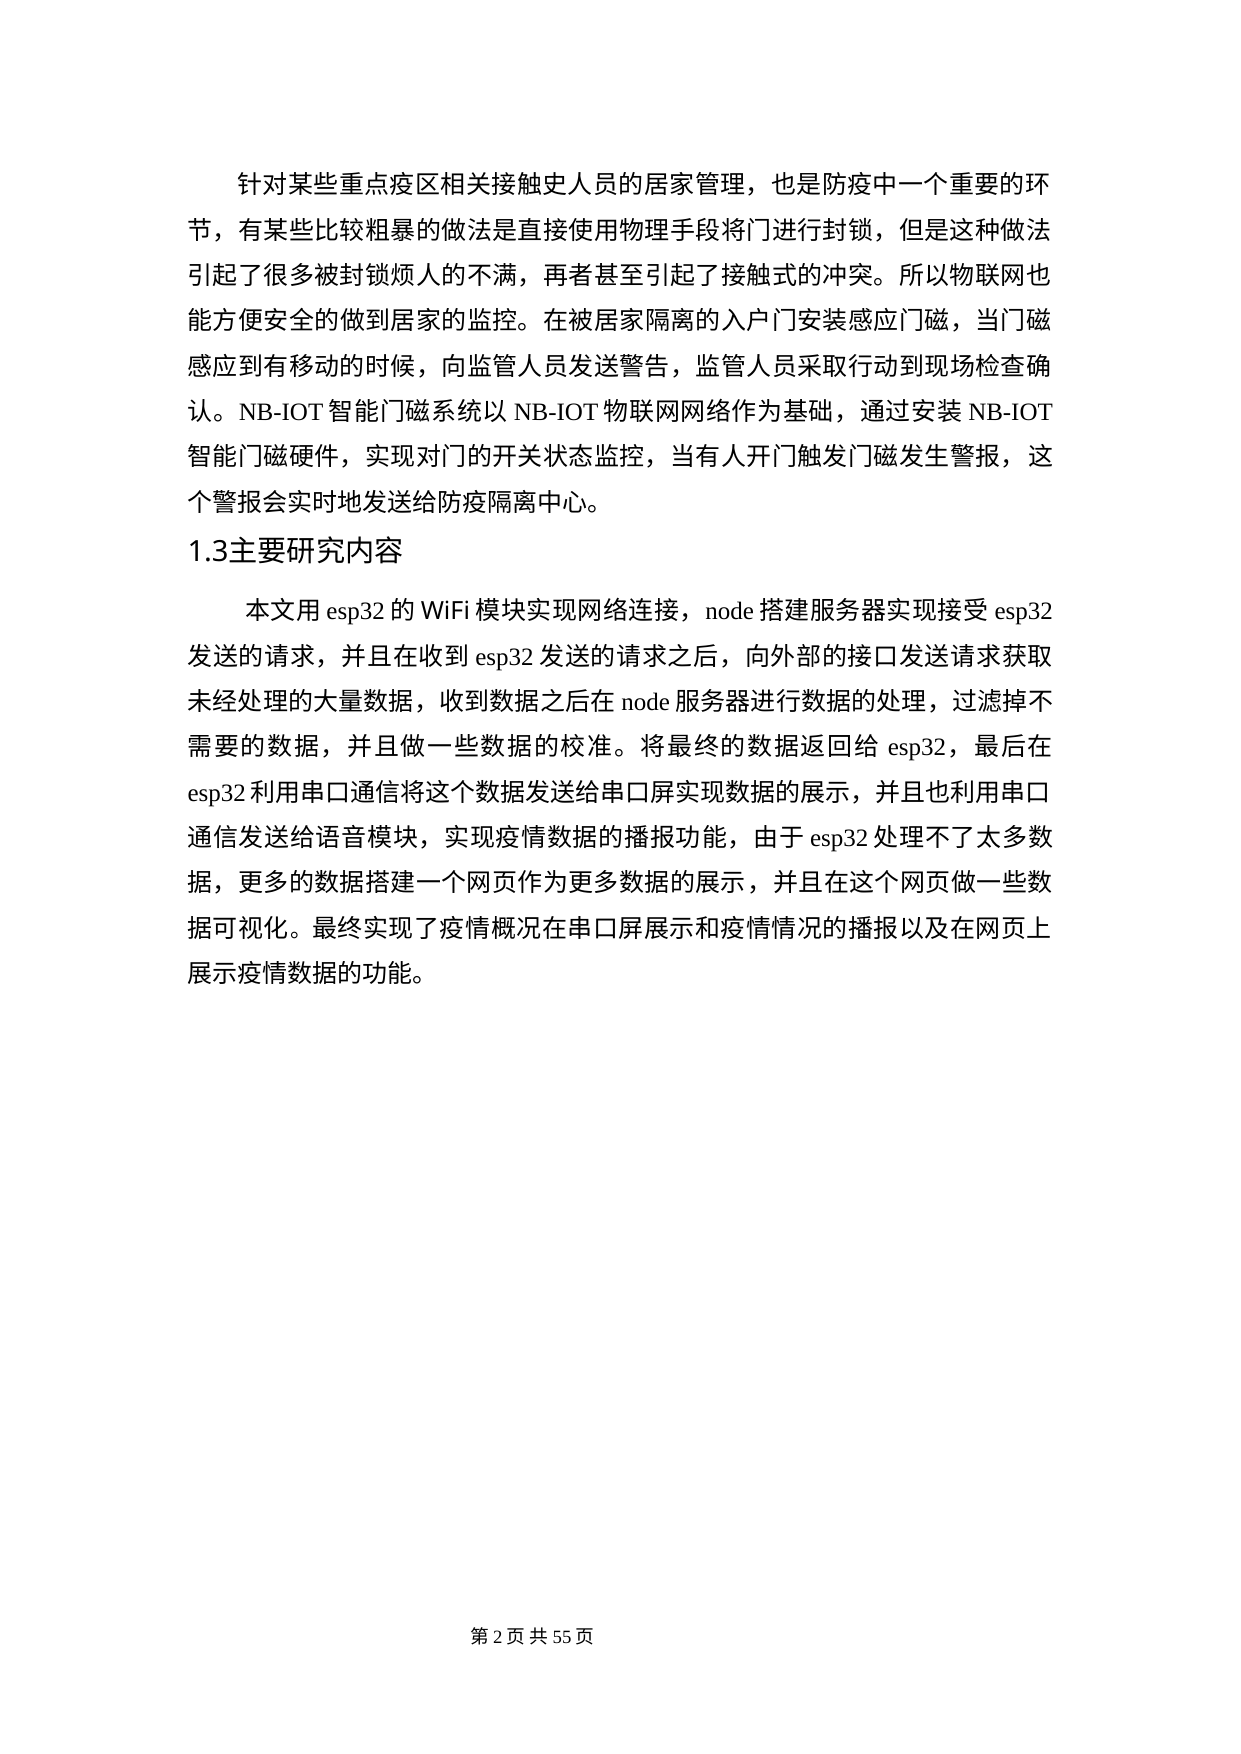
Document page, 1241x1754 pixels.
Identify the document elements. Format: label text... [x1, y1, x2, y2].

subtitle 主要研究内容 [187, 527, 1053, 570]
text 针对某些重点疫区相关接触史人员的居家管理，也是防疫中一个重要的环节，有某些比较粗暴的做法是直接使用物理手段将门进行封锁，但是这种做法引起了很多被封锁烦人的不满，再者甚至引起了接触式的冲突。所以物联网也能方便安全的做到居家的监控。在被居家隔离的入户门安装感应门磁，当门磁感应到有移动的时候，向监管人员发送警告，监管人员采取行动到现场检查确认。NB-IOT智能门磁系统以NB-IOT物联网网络作为基础，通过安装NB-IOT智能门磁硬件，实现对门的开关状态监控，当有人开门触发门磁发生警报，这个警报会实时地发送给防疫隔离中心。 [187, 165, 1053, 518]
text 本文用esp32的WiFi模块实现网络连接，node搭建服务器实现接受esp32发送的请求，并且在收到esp32发送的请求之后，向外部的接口发送请求获取未经处理的大量数据，收到数据之后在node服务器进行数据的处理，过滤掉不需要的数据，并且做一些数据的校准。将最终的数据返回给esp32，最后在esp32利用串口通信将这个数据发送给串口屏实现数据的展示，并且也利用串口通信发送给语音模块，实现疫情数据的播报功能，由于esp32处理不了太多数据，更多的数据搭建一个网页作为更多数据的展示，并且在这个网页做一些数据可视化。最终实现了疫情概况在串口屏展示和疫情情况的播报以及在网页上展示疫情数据的功能。 [187, 591, 1053, 989]
